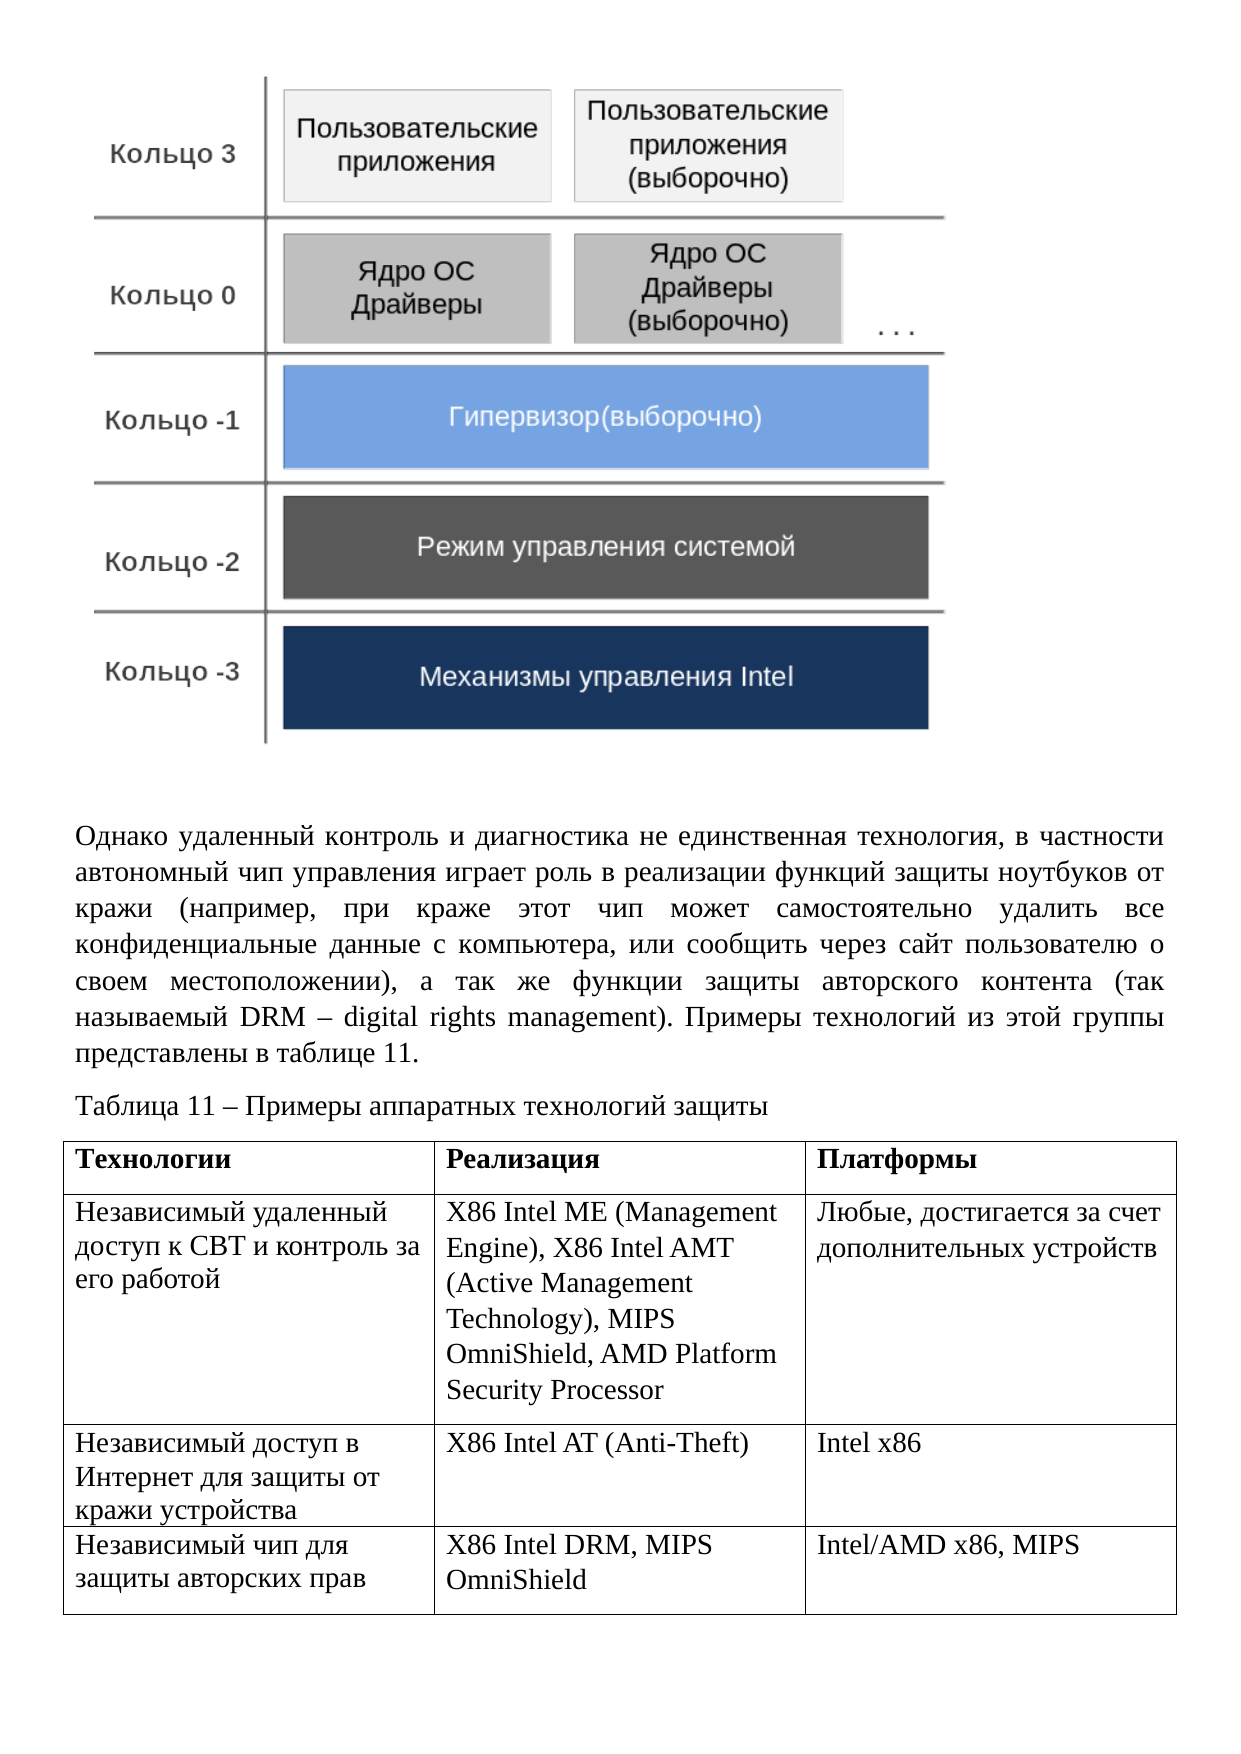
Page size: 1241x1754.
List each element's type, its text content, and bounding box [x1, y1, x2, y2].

text Таблица 11 – Примеры аппаратных технологий защиты [75, 1088, 1165, 1121]
table_cell X86 Intel AT (Anti-Theft) [435, 1425, 805, 1526]
table_cell Intel x86 [806, 1425, 1176, 1526]
table_cell X86 Intel ME (Management Engine), X86 Intel AMT (Active Management Technology), MIPS OmniShield, AMD Platform Security Processor [435, 1195, 805, 1424]
table_cell Intel/AMD x86, MIPS [806, 1527, 1176, 1614]
table_cell X86 Intel DRM, MIPS OmniShield [435, 1527, 805, 1614]
table_cell Любые, достигается за счет дополнительных устройств [806, 1195, 1176, 1424]
table_cell Независимый чип для защиты авторских прав [64, 1527, 434, 1614]
table_cell Независимый доступ в Интернет для защиты от кражи устройства [64, 1425, 434, 1526]
table_header Реализация [435, 1142, 805, 1193]
table_header Платформы [806, 1142, 1176, 1193]
text Однако удаленный контроль и диагностика не единственная технология, в частности автономный чип управления играет роль в реализации функций защиты ноутбуков от кражи (например, при краже этот чип может самостоятельно удалить все конфиденциальные данные с компьютера, или сообщить через сайт пользователю о своем местоположении), а так же функции защиты авторского контента (так называемый DRM – digital rights management). Примеры технологий из этой группы представлены в таблице 11. [75, 818, 1165, 1068]
table_header Технологии [64, 1142, 434, 1193]
table_cell Независимый удаленный доступ к СВТ и контроль за его работой [64, 1195, 434, 1424]
